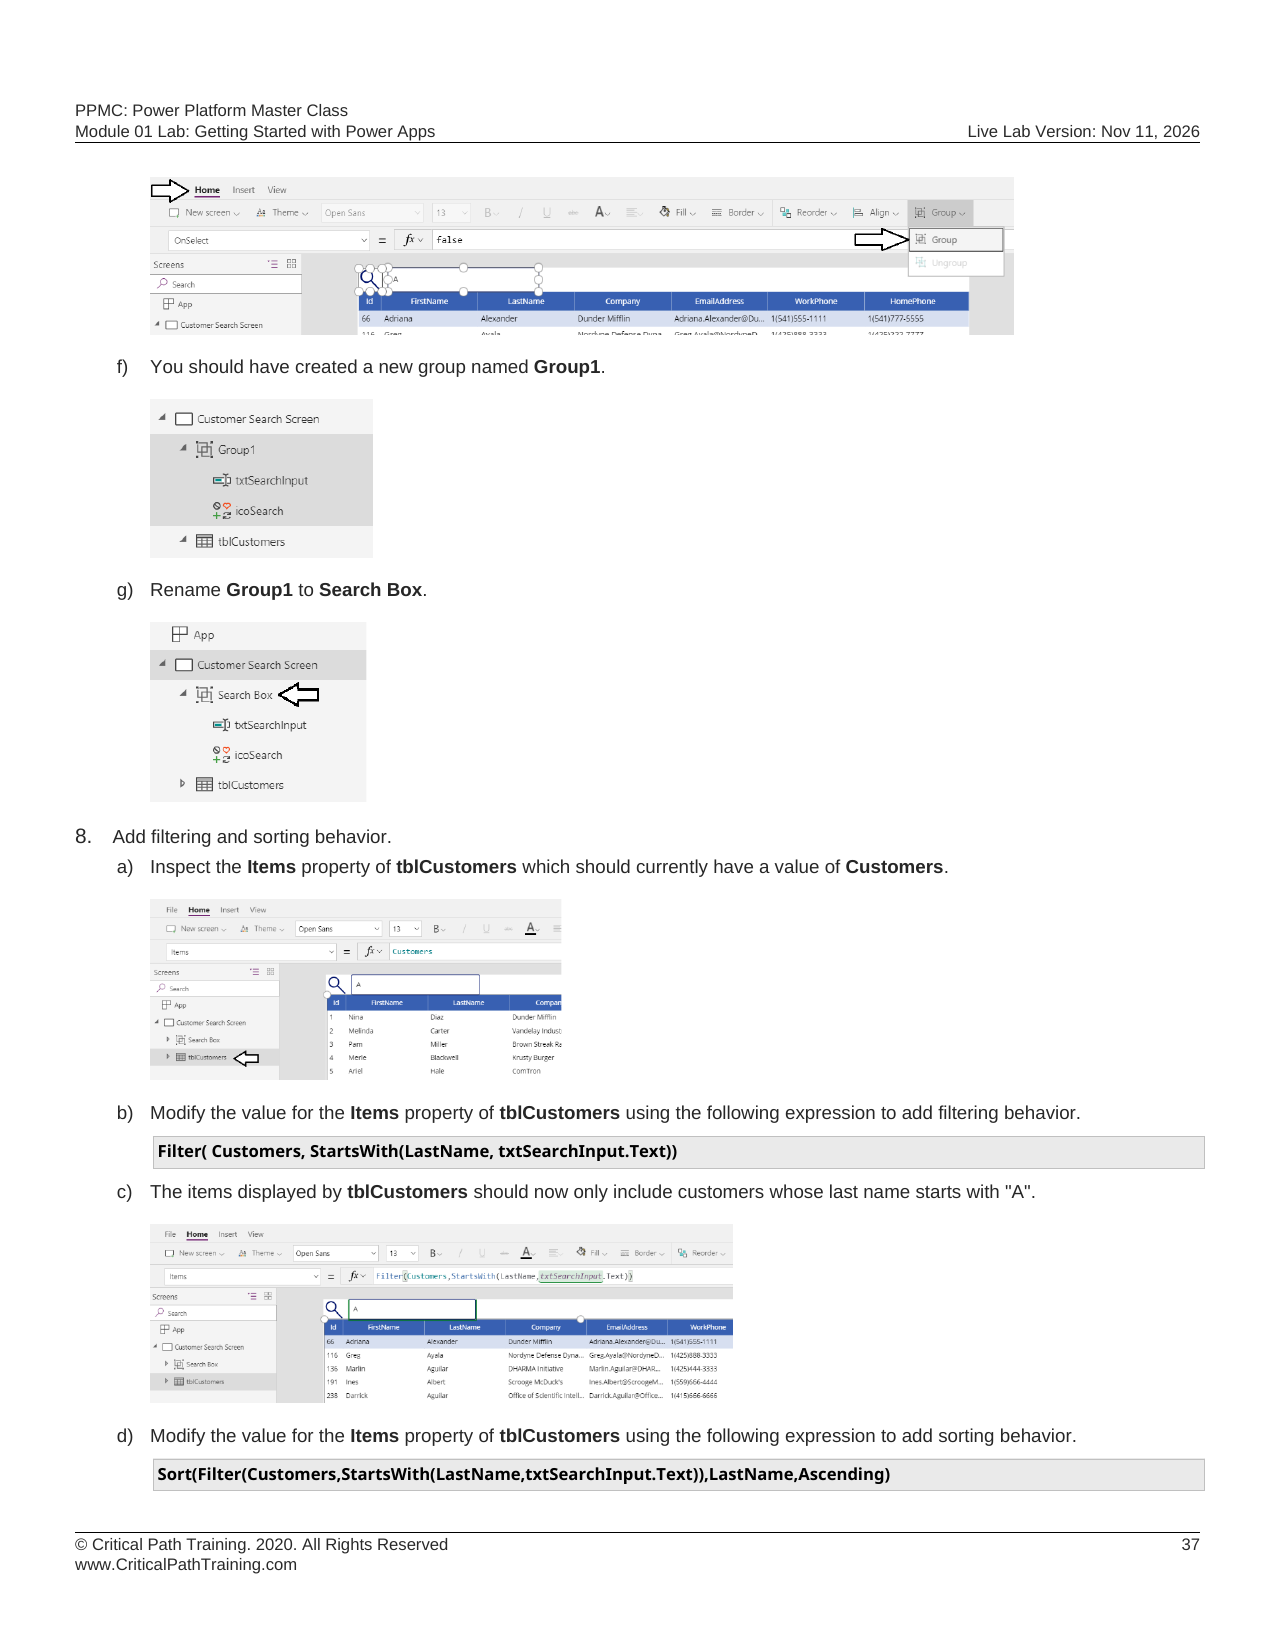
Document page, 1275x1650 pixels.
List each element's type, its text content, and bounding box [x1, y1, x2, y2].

text Inspect the Items property of tblCustomers which should currently have a value of Customers. [117, 856, 1200, 877]
text You should have created a new group named Group1. [117, 356, 1200, 378]
text Modify the value for the Items property of tblCustomers using the following expression to add filtering behavior. [117, 1102, 1200, 1123]
text Modify the value for the Items property of tblCustomers using the following expression to add sorting behavior. [117, 1424, 1200, 1446]
text Filter( Customers, StartsWith(LastName, txtSearchInput.Text)) [154, 1137, 1204, 1168]
picture [150, 177, 1014, 335]
text Rename Group1 to Search Box. [117, 579, 1200, 601]
text Sort(Filter(Customers,StartsWith(LastName,txtSearchInput.Text)),LastName,Ascending) [154, 1460, 1204, 1490]
picture [150, 1224, 733, 1403]
picture [150, 899, 562, 1080]
picture [150, 622, 367, 802]
text Add filtering and sorting behavior. [75, 823, 1200, 847]
picture [150, 399, 373, 558]
text The items displayed by tblCustomers should now only include customers whose last name starts with "A". [117, 1181, 1200, 1202]
